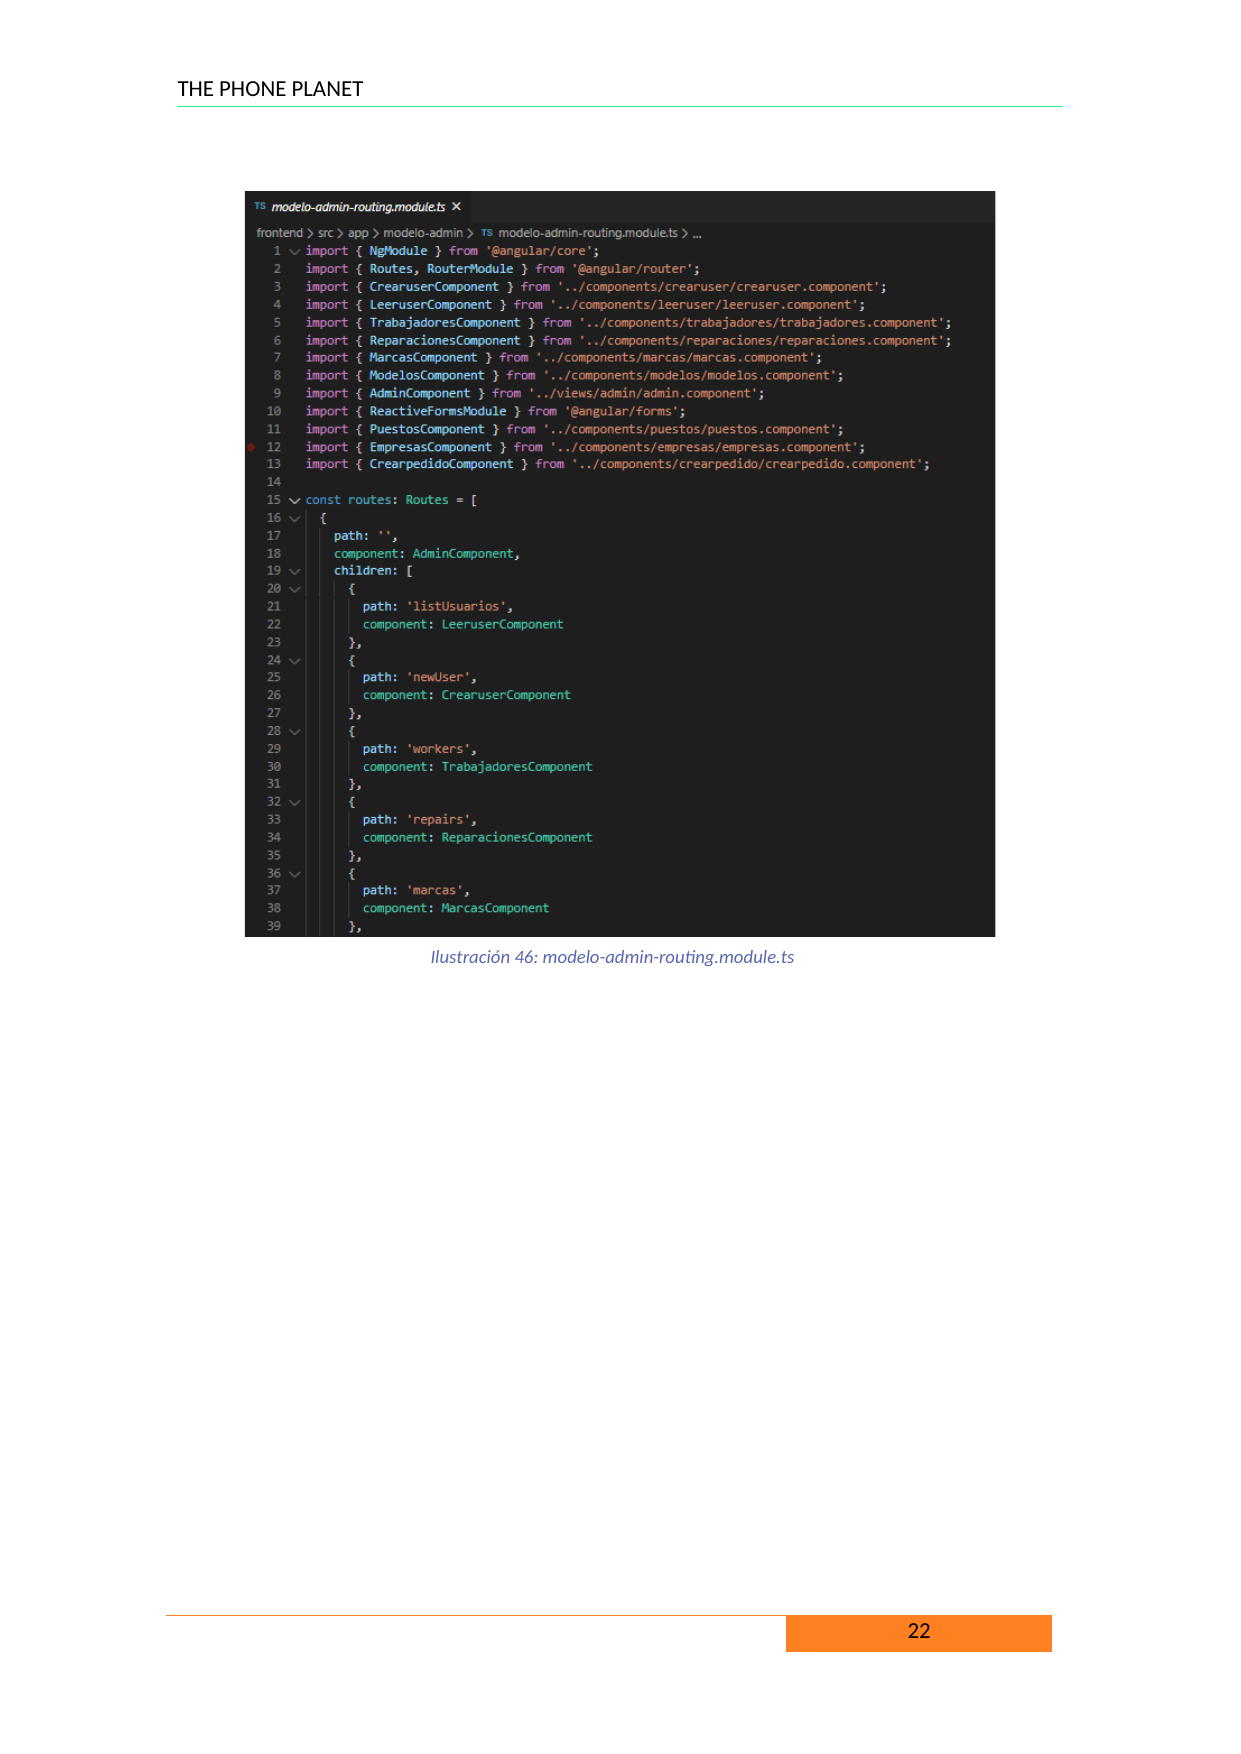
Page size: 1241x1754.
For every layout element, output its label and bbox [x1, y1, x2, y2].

picture [244, 191, 996, 937]
